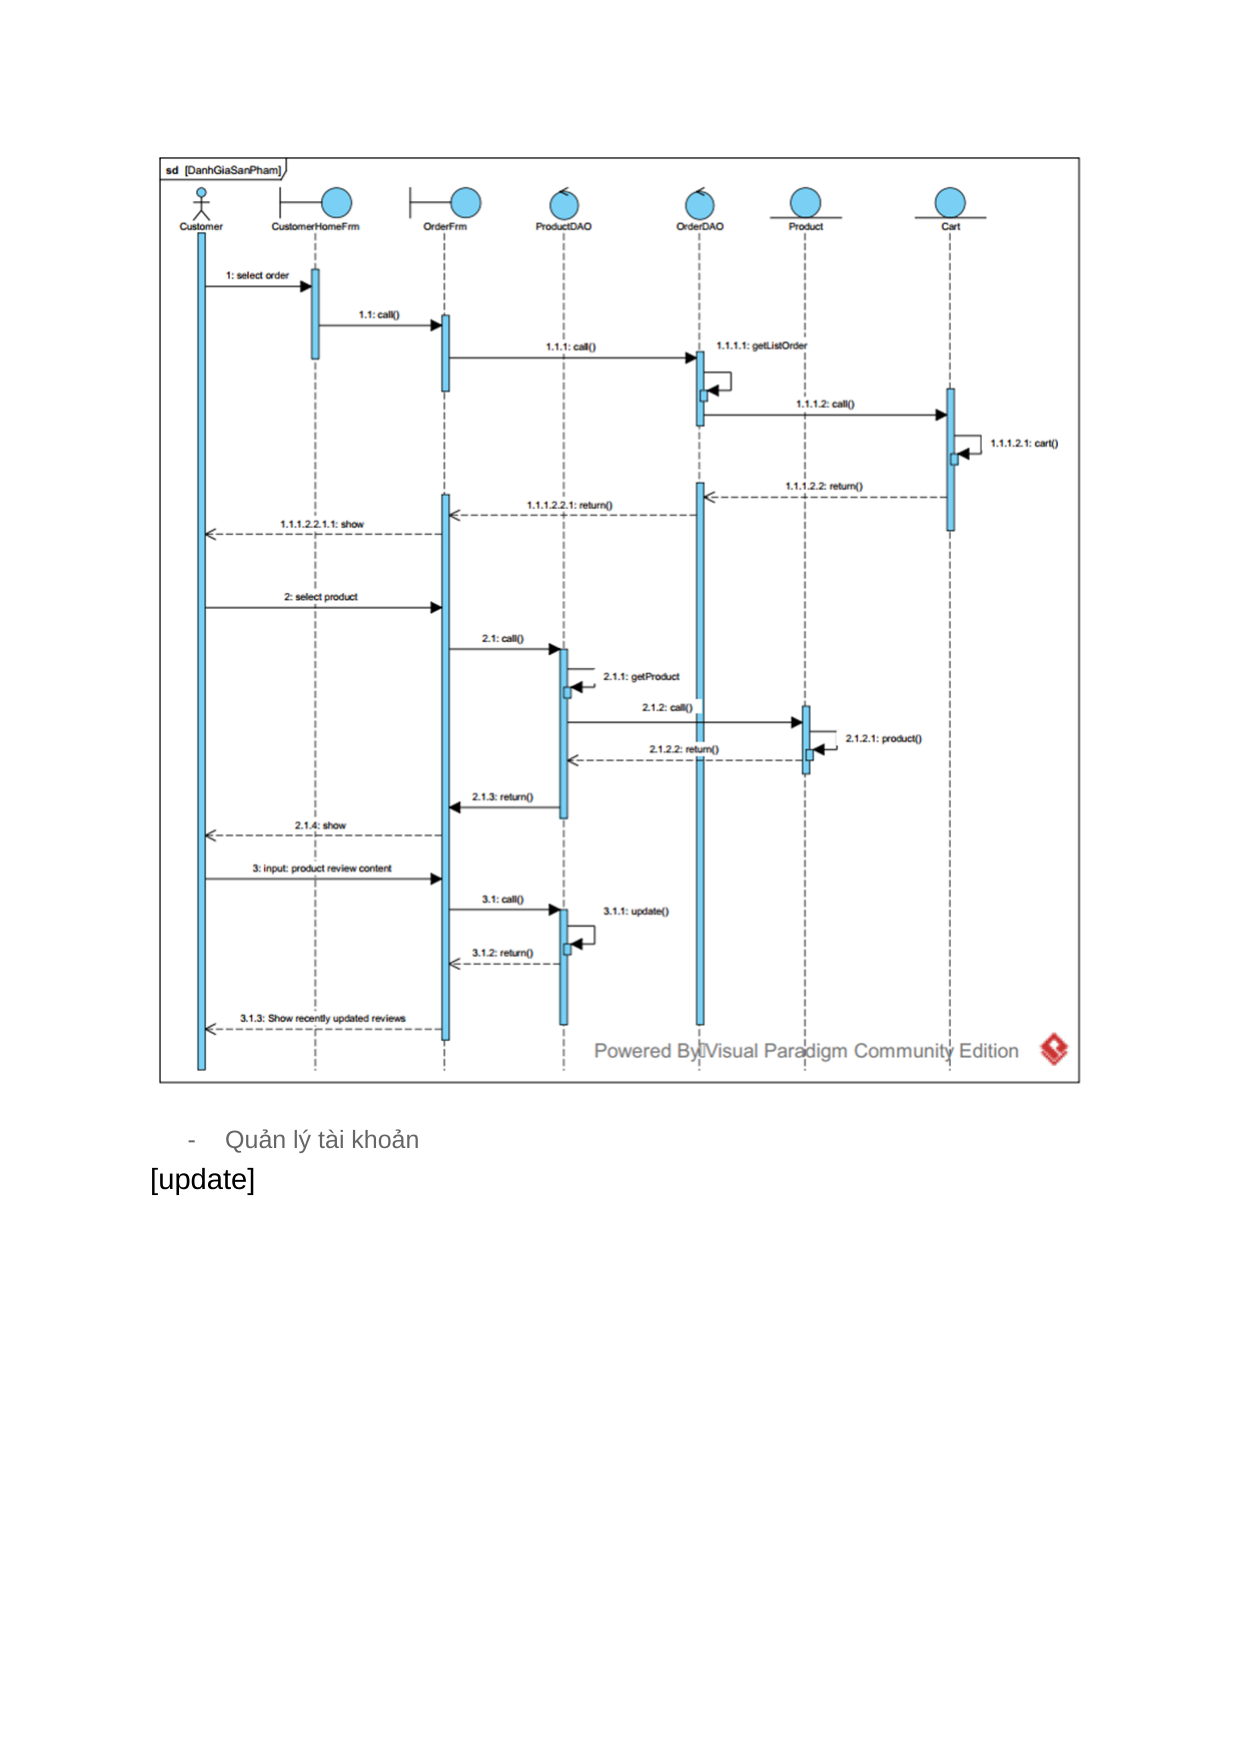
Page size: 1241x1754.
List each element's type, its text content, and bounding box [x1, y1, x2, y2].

picture [150, 150, 1091, 1092]
subtitle Quản lý tài khoản [187, 1125, 1090, 1153]
text [update] [150, 1162, 1090, 1195]
